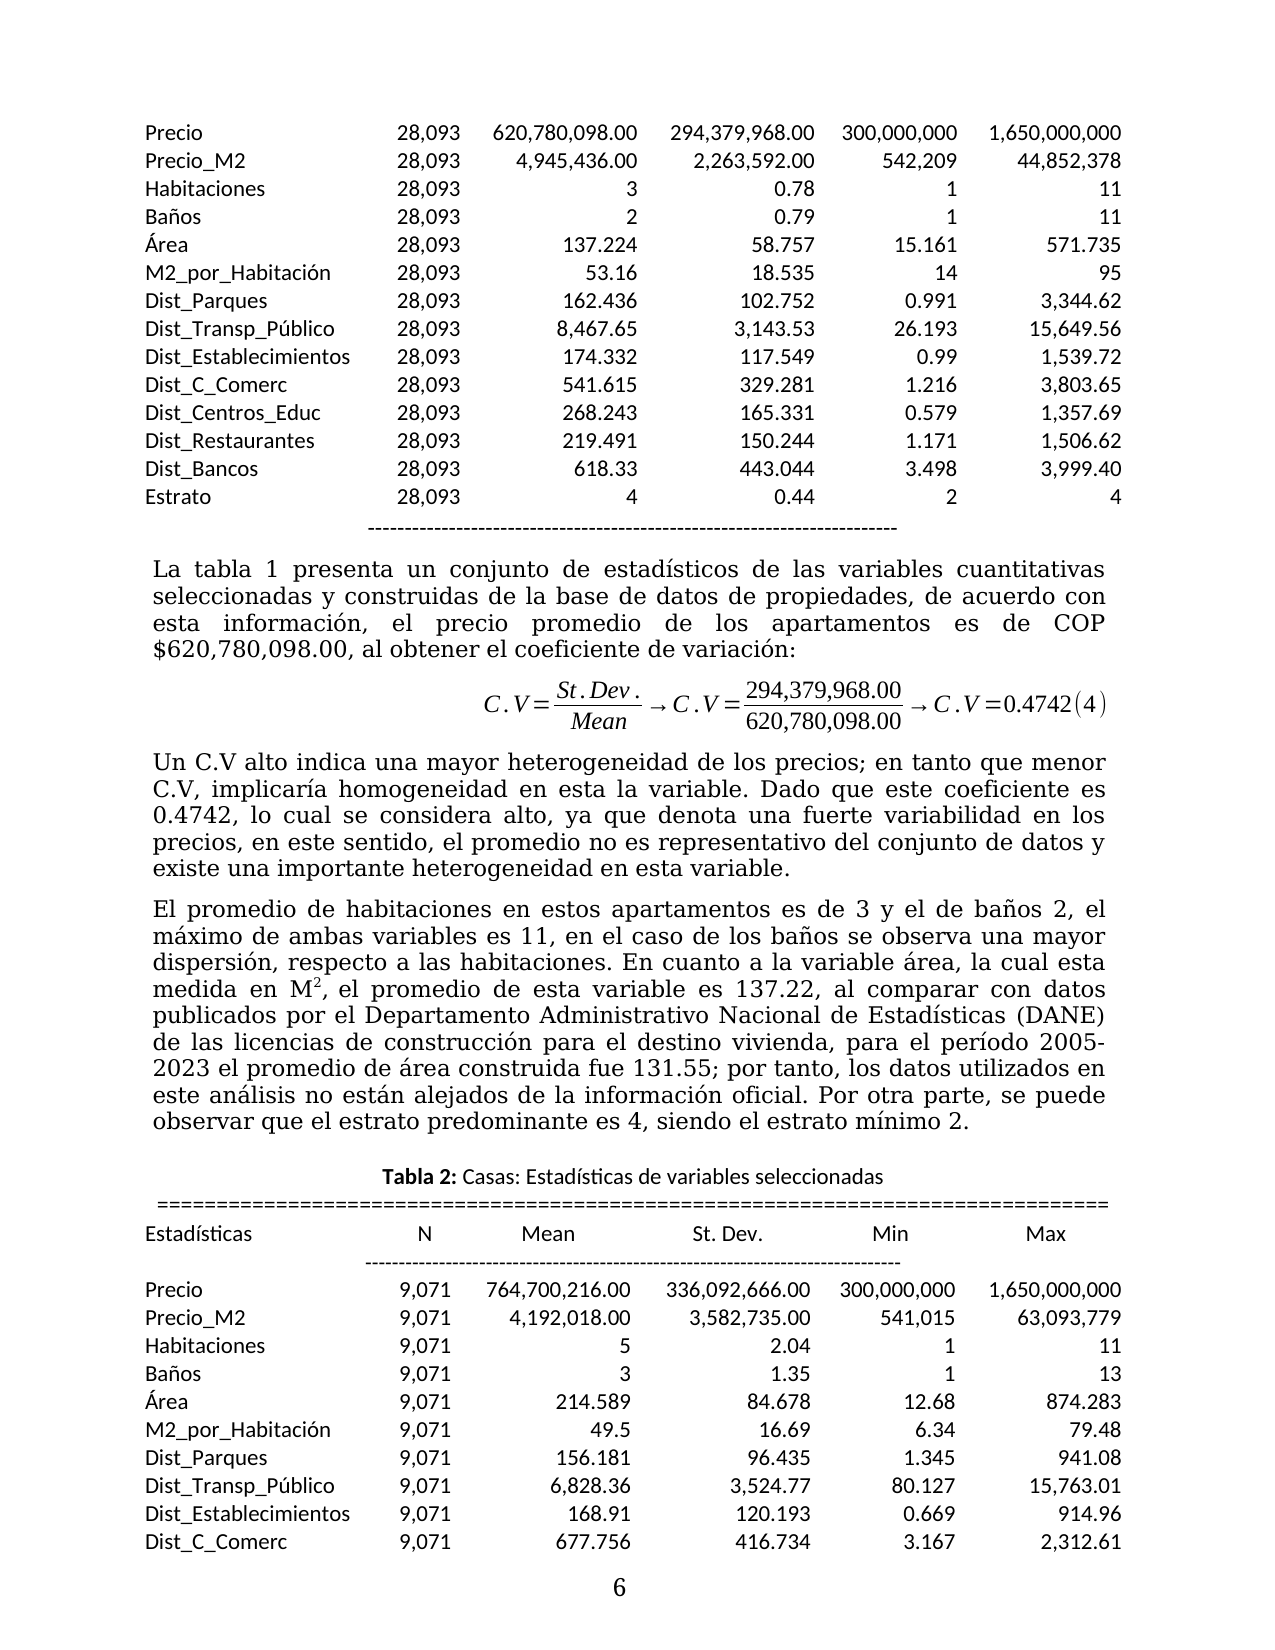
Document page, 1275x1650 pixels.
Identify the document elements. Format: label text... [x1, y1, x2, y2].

table_cell Max [963, 1219, 1129, 1247]
table_cell Estadísticas [138, 1219, 391, 1247]
table_cell 1.35 [638, 1359, 818, 1387]
table_cell 137.224 [468, 230, 645, 258]
table_cell 156.181 [458, 1443, 638, 1471]
table_cell 541.615 [468, 370, 645, 398]
table_cell 3,524.77 [638, 1471, 818, 1499]
table_cell 9,071 [391, 1303, 458, 1331]
table_cell 95 [965, 258, 1129, 286]
table_cell Dist_Establecimientos [138, 1499, 391, 1527]
table_cell 4,945,436.00 [468, 146, 645, 174]
table_cell 9,071 [391, 1387, 458, 1415]
table_cell 102.752 [645, 286, 822, 314]
table_cell M2_por_Habitación [138, 1415, 391, 1443]
table_cell Área [138, 230, 387, 258]
table_cell 174.332 [468, 343, 645, 370]
table_cell 941.08 [963, 1443, 1129, 1471]
table_cell Dist_Centros_Educ [138, 399, 387, 426]
table_cell 443.044 [645, 455, 822, 482]
table_cell 28,093 [387, 399, 468, 426]
table_cell 1 [822, 174, 964, 202]
table_cell 0.79 [645, 202, 822, 230]
table_cell 9,071 [391, 1528, 458, 1555]
table_cell 11 [965, 174, 1129, 202]
table_cell 4 [965, 483, 1129, 511]
table_cell 1,539.72 [965, 343, 1129, 370]
table_cell 28,093 [387, 314, 468, 342]
table_cell 874.283 [963, 1387, 1129, 1415]
table_cell Dist_Parques [138, 1443, 391, 1471]
table_cell N [391, 1219, 458, 1247]
table_cell Dist_Restaurantes [138, 426, 387, 454]
table_cell 58.757 [645, 230, 822, 258]
table_cell 168.91 [458, 1499, 638, 1527]
table_cell 219.491 [468, 426, 645, 454]
table_cell Habitaciones [138, 1331, 391, 1359]
table_cell 5 [458, 1331, 638, 1359]
table_cell 2,312.61 [963, 1528, 1129, 1555]
table_cell 15.161 [822, 230, 964, 258]
table_cell 13 [963, 1359, 1129, 1387]
list La tabla 1 presenta un conjunto de estadísticos de las variables cuantitativas seleccionadas y construidas de la base de datos de propiedades, de acuerdo con esta información, el precio promedio de los apartamentos es de COP $620,780,098.00, al obtener el coeficiente de variación: [152, 557, 1106, 662]
table_cell -------------------------------------------------------------------------------- [138, 1247, 1129, 1275]
table_cell 0.991 [822, 286, 964, 314]
table_cell 15,649.56 [965, 314, 1129, 342]
table_cell 165.331 [645, 399, 822, 426]
table_cell 3,143.53 [645, 314, 822, 342]
table_cell 6,828.36 [458, 1471, 638, 1499]
table_cell 120.193 [638, 1499, 818, 1527]
table_cell 1 [818, 1359, 962, 1387]
table_cell 18.535 [645, 258, 822, 286]
table_cell Precio_M2 [138, 1303, 391, 1331]
table_cell 14 [822, 258, 964, 286]
table_cell 2 [468, 202, 645, 230]
table_cell Precio_M2 [138, 146, 387, 174]
table_cell 11 [965, 202, 1129, 230]
table_cell 0.669 [818, 1499, 962, 1527]
table_cell 571.735 [965, 230, 1129, 258]
table_cell 12.68 [818, 1387, 962, 1415]
table_cell 96.435 [638, 1443, 818, 1471]
table_cell Área [138, 1387, 391, 1415]
table_cell 4 [468, 483, 645, 511]
table_cell 0.99 [822, 343, 964, 370]
table_cell 1.171 [822, 426, 964, 454]
table_cell 28,093 [387, 286, 468, 314]
table_cell 16.69 [638, 1415, 818, 1443]
list El promedio de habitaciones en estos apartamentos es de 3 y el de baños 2, el máximo de ambas variables es 11, en el caso de los baños se observa una mayor dispersión, respecto a las habitaciones. En cuanto a la variable área, la cual esta medida en M2, el promedio de esta variable es 137.22, al comparar con datos publicados por el Departamento Administrativo Nacional de Estadísticas (DANE) de las licencias de construcción para el destino vivienda, para el período 2005-2023 el promedio de área construida fue 131.55; por tanto, los datos utilizados en este análisis no están alejados de la información oficial. Por otra parte, se puede observar que el estrato predominante es 4, siendo el estrato mínimo 2. [152, 896, 1106, 1134]
table_cell 26.193 [822, 314, 964, 342]
table_cell 4,192,018.00 [458, 1303, 638, 1331]
table_cell 0.78 [645, 174, 822, 202]
table_cell 620,780,098.00 [468, 118, 645, 146]
table_cell 28,093 [387, 258, 468, 286]
table_cell 28,093 [387, 343, 468, 370]
table_cell 2 [822, 483, 964, 511]
table_cell 3,999.40 [965, 455, 1129, 482]
table_cell 0.44 [645, 483, 822, 511]
table_cell 9,071 [391, 1471, 458, 1499]
table_cell 28,093 [387, 202, 468, 230]
table_cell 294,379,968.00 [645, 118, 822, 146]
table_cell 1,506.62 [965, 426, 1129, 454]
table_cell Baños [138, 1359, 391, 1387]
table_cell 1,357.69 [965, 399, 1129, 426]
table_cell 764,700,216.00 [458, 1275, 638, 1303]
table_cell 28,093 [387, 483, 468, 511]
table_cell 268.243 [468, 399, 645, 426]
table_cell Dist_Establecimientos [138, 343, 387, 370]
table_cell 49.5 [458, 1415, 638, 1443]
table_cell 3,582,735.00 [638, 1303, 818, 1331]
table_header Tabla 2: Casas: Estadísticas de variables seleccionadas [138, 1134, 1129, 1190]
table_cell Precio [138, 118, 387, 146]
table_cell Precio [138, 1275, 391, 1303]
table_cell 541,015 [818, 1303, 962, 1331]
table_cell Dist_Parques [138, 286, 387, 314]
table_cell 9,071 [391, 1443, 458, 1471]
table_cell 28,093 [387, 146, 468, 174]
table_cell Dist_Transp_Público [138, 1471, 391, 1499]
table_cell 84.678 [638, 1387, 818, 1415]
table_cell 150.244 [645, 426, 822, 454]
table_cell 28,093 [387, 370, 468, 398]
table_cell Mean [458, 1219, 638, 1247]
table_cell 1.345 [818, 1443, 962, 1471]
table_cell M2_por_Habitación [138, 258, 387, 286]
table_cell Dist_C_Comerc [138, 370, 387, 398]
table_cell 329.281 [645, 370, 822, 398]
table_cell 3 [468, 174, 645, 202]
table_cell 3.167 [818, 1528, 962, 1555]
table_cell 214.589 [458, 1387, 638, 1415]
table_cell 0.579 [822, 399, 964, 426]
table_cell 336,092,666.00 [638, 1275, 818, 1303]
table_cell 677.756 [458, 1528, 638, 1555]
table_cell 618.33 [468, 455, 645, 482]
table_cell Min [818, 1219, 962, 1247]
table_cell 80.127 [818, 1471, 962, 1499]
table_cell 9,071 [391, 1359, 458, 1387]
table_cell 300,000,000 [822, 118, 964, 146]
table_cell St. Dev. [638, 1219, 818, 1247]
list Un C.V alto indica una mayor heterogeneidad de los precios; en tanto que menor C.V, implicaría homogeneidad en esta la variable. Dado que este coeficiente es 0.4742, lo cual se considera alto, ya que denota una fuerte variabilidad en los precios, en este sentido, el promedio no es representativo del conjunto de datos y existe una importante heterogeneidad en esta variable. [152, 749, 1106, 881]
table_cell Habitaciones [138, 174, 387, 202]
table_cell 1,650,000,000 [963, 1275, 1129, 1303]
table_cell 3 [458, 1359, 638, 1387]
table_cell 28,093 [387, 230, 468, 258]
table_cell 162.436 [468, 286, 645, 314]
table_cell 2.04 [638, 1331, 818, 1359]
table_cell Dist_C_Comerc [138, 1528, 391, 1555]
table_cell 28,093 [387, 426, 468, 454]
table_cell 6.34 [818, 1415, 962, 1443]
table_cell 44,852,378 [965, 146, 1129, 174]
table_cell Dist_Bancos [138, 455, 387, 482]
table_cell 2,263,592.00 [645, 146, 822, 174]
table_cell 9,071 [391, 1331, 458, 1359]
table_cell 3,803.65 [965, 370, 1129, 398]
table_cell 9,071 [391, 1415, 458, 1443]
table_cell 1.216 [822, 370, 964, 398]
table_cell 9,071 [391, 1275, 458, 1303]
table_cell 542,209 [822, 146, 964, 174]
table_cell 53.16 [468, 258, 645, 286]
table_cell 28,093 [387, 118, 468, 146]
table_cell 300,000,000 [818, 1275, 962, 1303]
table_cell 11 [963, 1331, 1129, 1359]
table_cell 914.96 [963, 1499, 1129, 1527]
table_cell 79.48 [963, 1415, 1129, 1443]
table_cell Baños [138, 202, 387, 230]
table_cell 9,071 [391, 1499, 458, 1527]
table_cell 1,650,000,000 [965, 118, 1129, 146]
table_cell ------------------------------------------------------------------------ [138, 511, 1129, 542]
table_cell 28,093 [387, 455, 468, 482]
table_cell Dist_Transp_Público [138, 314, 387, 342]
table_cell 1 [818, 1331, 962, 1359]
table_cell 3,344.62 [965, 286, 1129, 314]
table_cell 8,467.65 [468, 314, 645, 342]
table_cell 63,093,779 [963, 1303, 1129, 1331]
table_cell Estrato [138, 483, 387, 511]
table_cell 15,763.01 [963, 1471, 1129, 1499]
table_cell 28,093 [387, 174, 468, 202]
table_cell 117.549 [645, 343, 822, 370]
table_cell 3.498 [822, 455, 964, 482]
table_cell 1 [822, 202, 964, 230]
table_cell 416.734 [638, 1528, 818, 1555]
table_cell ================================================================================ [138, 1190, 1129, 1219]
